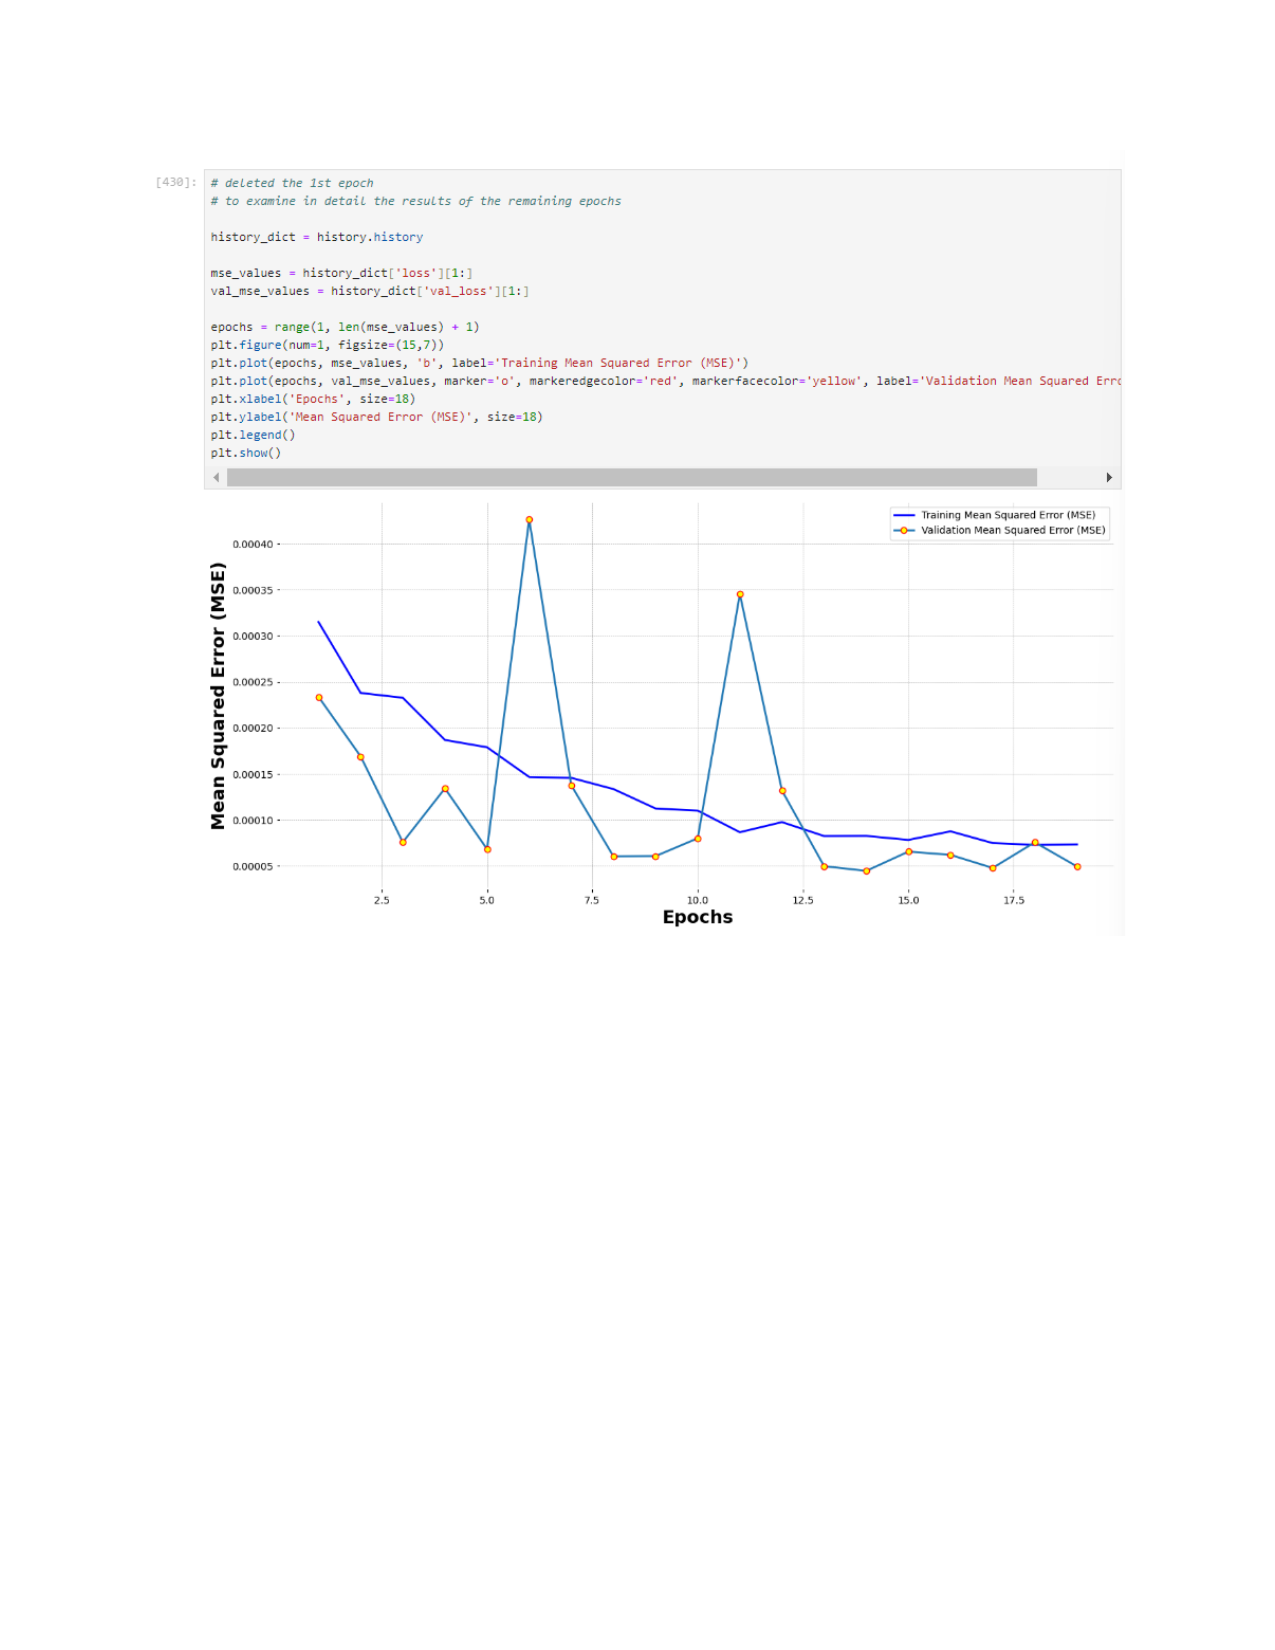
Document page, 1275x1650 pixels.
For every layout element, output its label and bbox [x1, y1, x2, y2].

picture [150, 150, 1125, 936]
